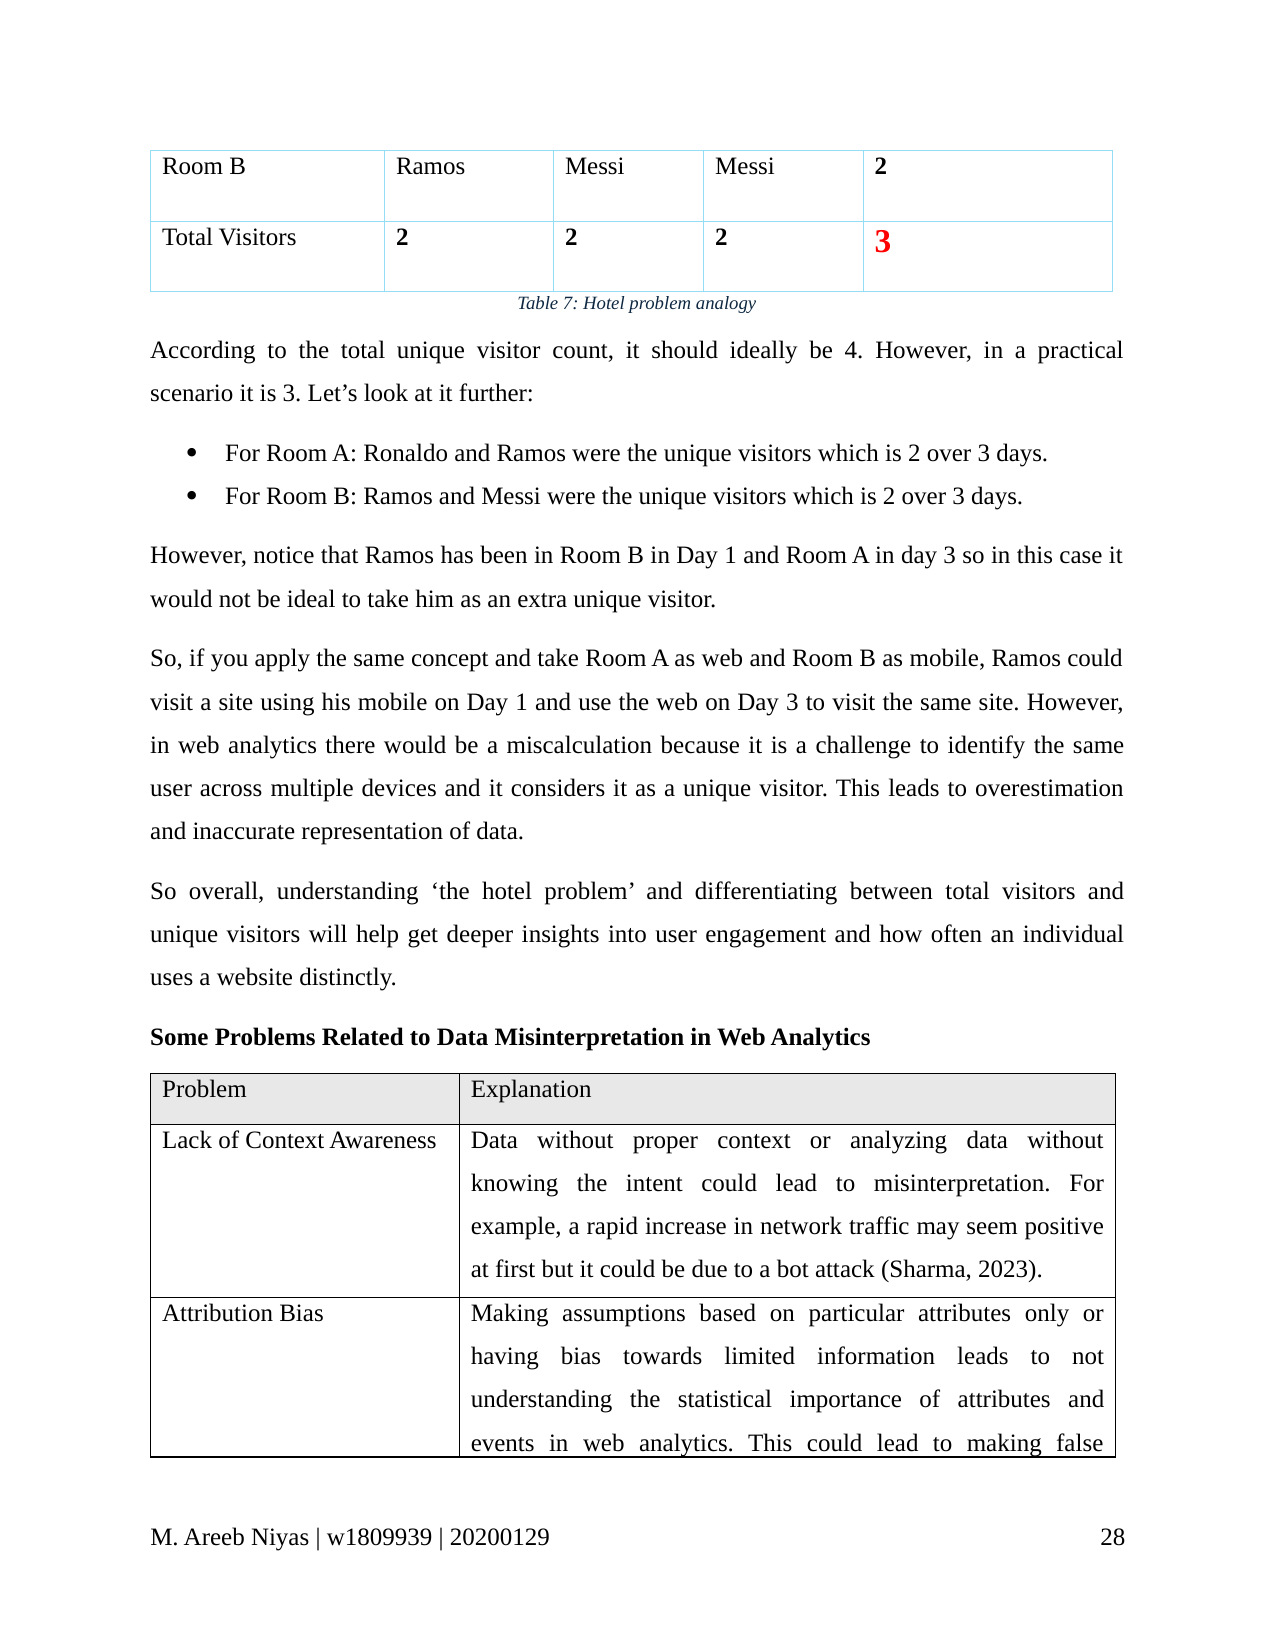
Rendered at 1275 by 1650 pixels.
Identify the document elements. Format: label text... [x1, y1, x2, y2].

text So, if you apply the same concept and take Room A as web and Room B as mobile, Ramos could visit a site using his mobile on Day 1 and use the web on Day 3 to visit the same site. However, in web analytics there would be a miscalculation because it is a challenge to identify the same user across multiple devices and it considers it as a unique visitor. This leads to overestimation and inaccurate representation of data. [150, 643, 1125, 845]
list For Room A: Ronaldo and Ramos were the unique visitors which is 2 over 3 days. [187, 438, 1125, 466]
text Table 7: Hotel problem analogy [150, 292, 1125, 314]
text According to the total unique visitor count, it should ideally be 4. However, in a practical scenario it is 3. Let’s look at it further: [150, 335, 1125, 407]
table_cell 2 [554, 222, 703, 291]
list For Room B: Ramos and Messi were the unique visitors which is 2 over 3 days. [187, 481, 1125, 509]
table_header Explanation [460, 1074, 1115, 1124]
table_cell Messi [554, 151, 703, 221]
text So overall, understanding ‘the hotel problem’ and differentiating between total visitors and unique visitors will help get deeper insights into user engagement and how often an individual uses a website distinctly. [150, 876, 1125, 991]
table_cell Attribution Bias [151, 1298, 459, 1456]
table_cell 2 [385, 222, 553, 291]
table_cell Room B [151, 151, 384, 221]
table_cell Data without proper context or analyzing data without knowing the intent could lead to misinterpretation. For example, a rapid increase in network traffic may seem positive at first but it could be due to a bot attack (Sharma, 2023). [460, 1125, 1115, 1297]
table_cell 3 [864, 222, 1112, 291]
subtitle Some Problems Related to Data Misinterpretation in Web Analytics [150, 1022, 1125, 1051]
table_cell 2 [864, 151, 1112, 221]
text However, notice that Ramos has been in Room B in Day 1 and Room A in day 3 so in this case it would not be ideal to take him as an extra unique visitor. [150, 541, 1125, 612]
table_cell Lack of Context Awareness [151, 1125, 459, 1297]
table_header Problem [151, 1074, 459, 1124]
table_cell 2 [704, 222, 863, 291]
table_cell Total Visitors [151, 222, 384, 291]
table_cell Messi [704, 151, 863, 221]
table_cell Ramos [385, 151, 553, 221]
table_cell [460, 1298, 1115, 1456]
